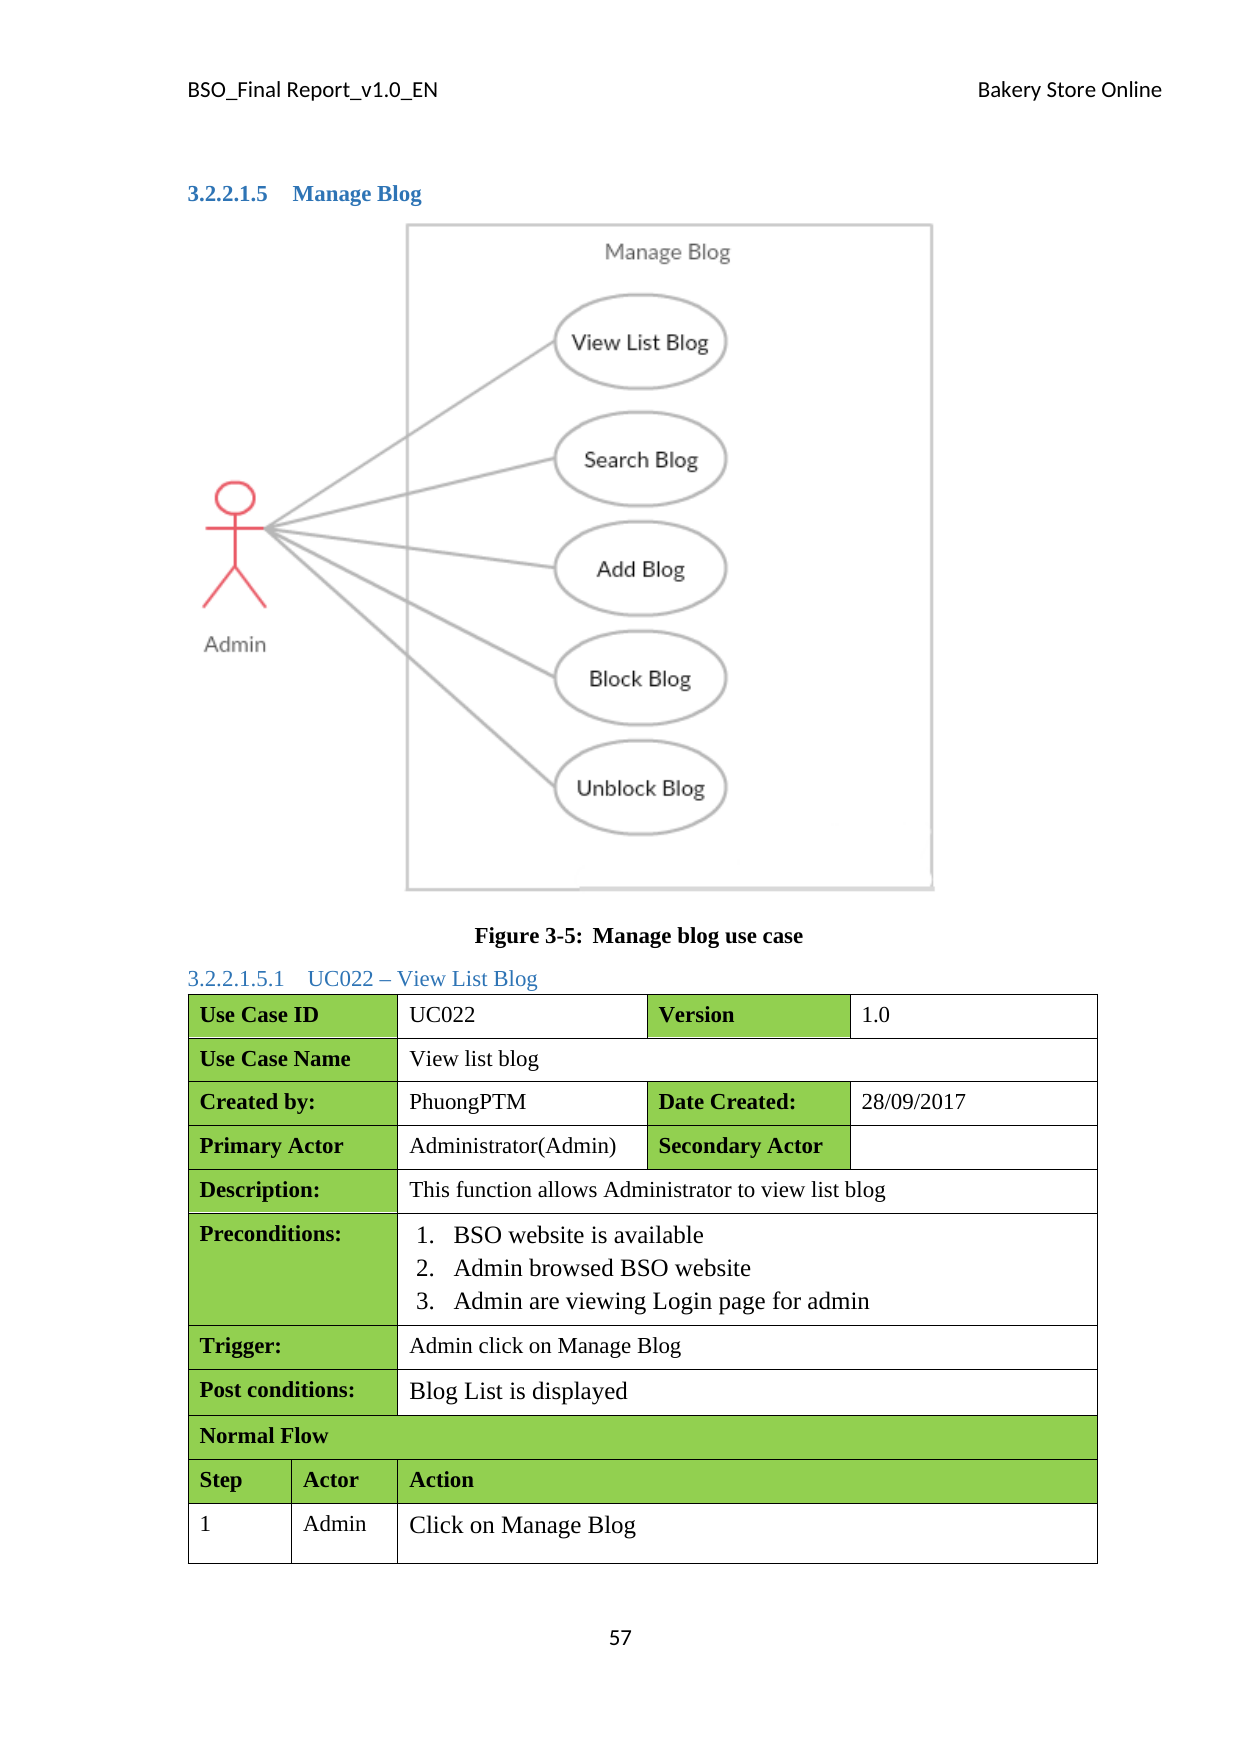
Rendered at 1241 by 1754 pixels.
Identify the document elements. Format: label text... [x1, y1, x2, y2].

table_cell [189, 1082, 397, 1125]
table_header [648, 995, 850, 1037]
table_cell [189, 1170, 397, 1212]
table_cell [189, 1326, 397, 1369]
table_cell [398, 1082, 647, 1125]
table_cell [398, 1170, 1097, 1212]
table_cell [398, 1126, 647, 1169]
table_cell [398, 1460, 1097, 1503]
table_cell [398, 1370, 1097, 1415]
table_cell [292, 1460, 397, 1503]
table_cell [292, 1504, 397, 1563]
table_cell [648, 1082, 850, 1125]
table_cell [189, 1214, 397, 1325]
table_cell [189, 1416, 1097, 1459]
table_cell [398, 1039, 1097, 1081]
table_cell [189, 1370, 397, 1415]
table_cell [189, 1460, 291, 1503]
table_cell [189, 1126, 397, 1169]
subtitle Manage Blog [187, 180, 1053, 206]
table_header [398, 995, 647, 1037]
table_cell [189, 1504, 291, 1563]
text Manage blog use case [225, 922, 1053, 949]
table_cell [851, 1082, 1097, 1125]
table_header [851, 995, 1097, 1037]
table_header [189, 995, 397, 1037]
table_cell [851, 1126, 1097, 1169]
picture [187, 208, 946, 904]
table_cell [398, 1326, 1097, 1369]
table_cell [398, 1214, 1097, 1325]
subtitle UC022 – View List Blog [187, 965, 1053, 992]
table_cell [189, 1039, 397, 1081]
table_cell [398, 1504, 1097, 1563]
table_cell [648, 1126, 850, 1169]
